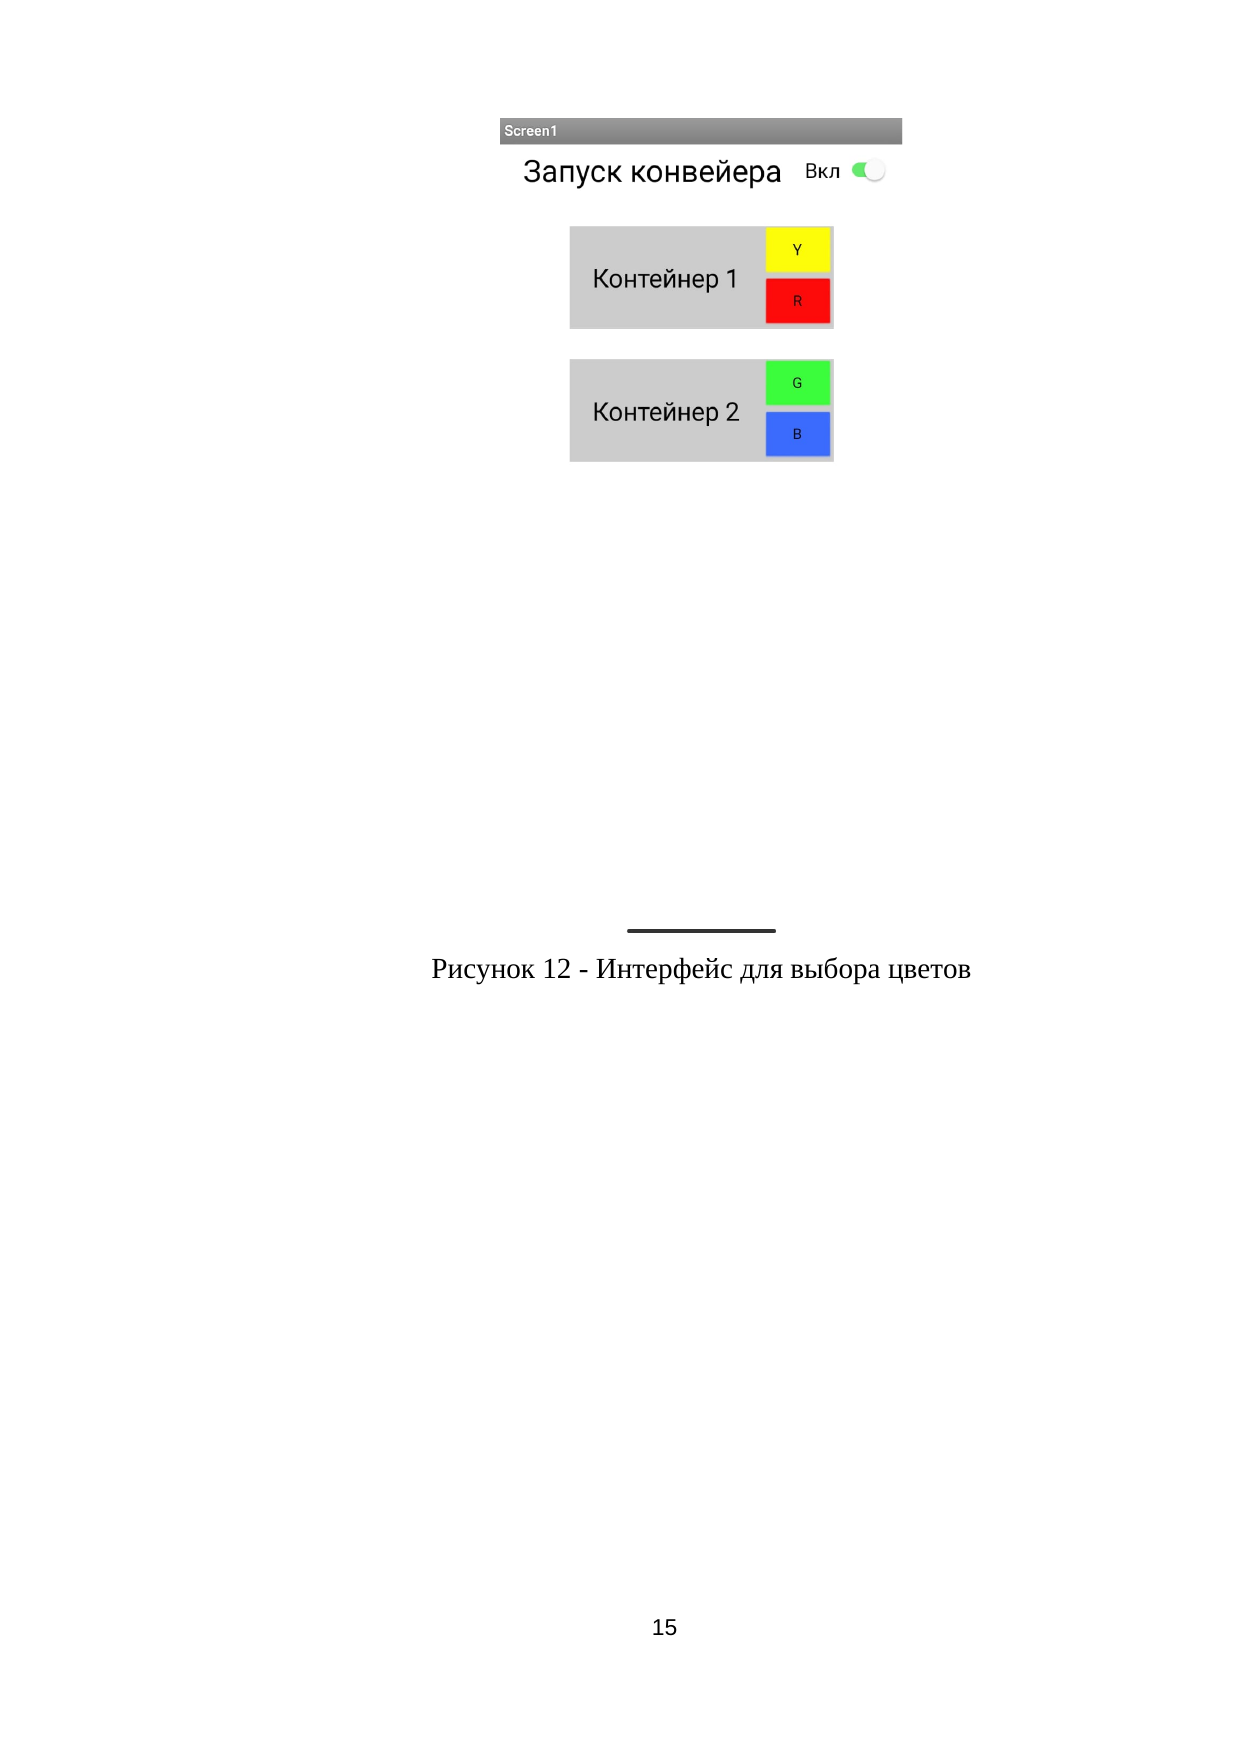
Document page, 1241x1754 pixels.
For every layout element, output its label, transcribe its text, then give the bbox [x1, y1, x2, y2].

picture [500, 118, 903, 939]
text Рисунок 12 - Интерфейс для выбора цветов [177, 951, 1152, 985]
